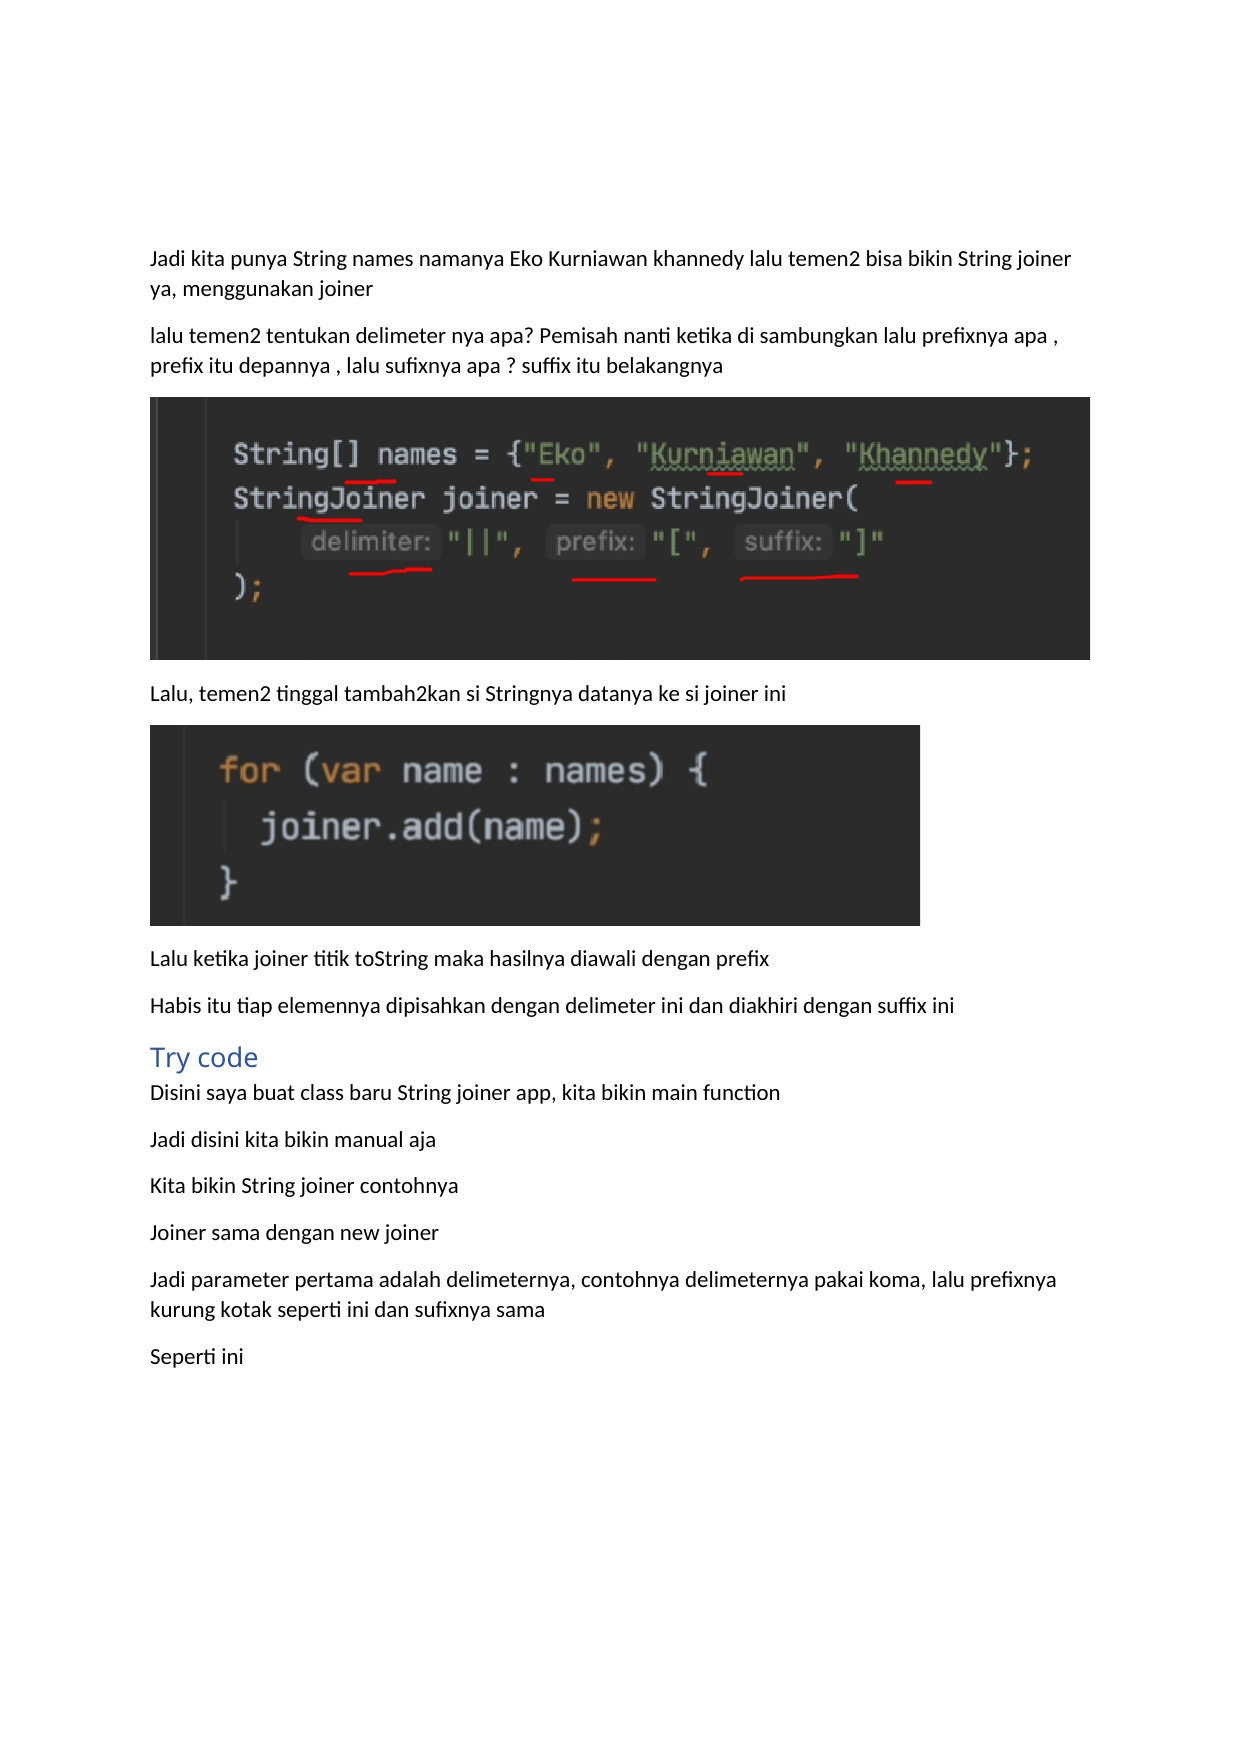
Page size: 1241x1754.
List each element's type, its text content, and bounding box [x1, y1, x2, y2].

text Jadi disini kita bikin manual aja [150, 1125, 1090, 1153]
text Lalu, temen2 tinggal tambah2kan si Stringnya datanya ke si joiner ini [150, 679, 1090, 707]
text Joiner sama dengan new joiner [150, 1218, 1090, 1247]
text Jadi kita punya String names namanya Eko Kurniawan khannedy lalu temen2 bisa bikin String joiner ya, menggunakan joiner [150, 244, 1090, 302]
subtitle Try code [150, 1038, 1090, 1075]
text Jadi parameter pertama adalah delimeternya, contohnya delimeternya pakai koma, lalu prefixnya kurung kotak seperti ini dan sufixnya sama [150, 1265, 1090, 1324]
text Kita bikin String joiner contohnya [150, 1172, 1090, 1200]
text Disini saya buat class baru String joiner app, kita bikin main function [150, 1078, 1090, 1106]
text Lalu ketika joiner titik toString maka hasilnya diawali dengan prefix [150, 944, 1090, 972]
picture [150, 397, 1091, 660]
picture [150, 725, 921, 926]
text Seperti ini [150, 1342, 1090, 1371]
text lalu temen2 tentukan delimeter nya apa? Pemisah nanti ketika di sambungkan lalu prefixnya apa , prefix itu depannya , lalu sufixnya apa ? suffix itu belakangnya [150, 321, 1090, 379]
text Habis itu tiap elemennya dipisahkan dengan delimeter ini dan diakhiri dengan suffix ini [150, 991, 1090, 1019]
